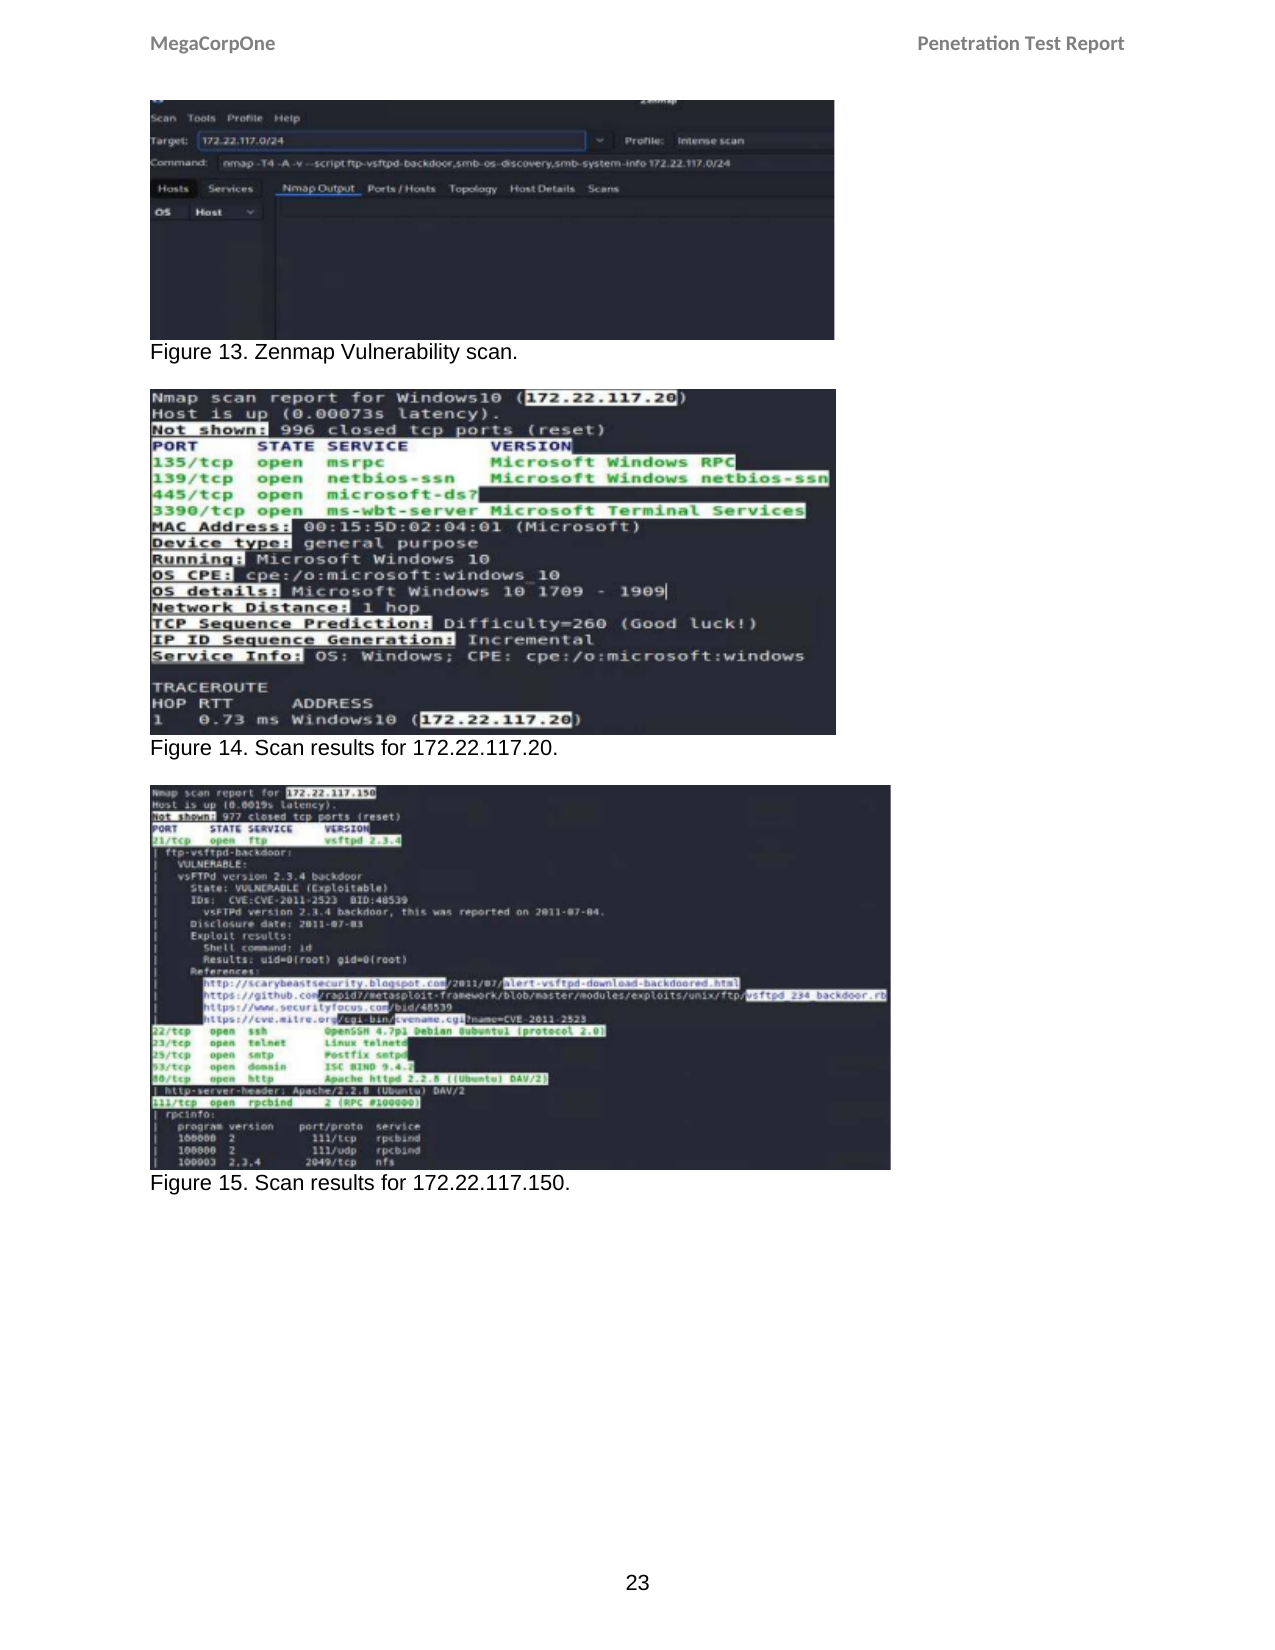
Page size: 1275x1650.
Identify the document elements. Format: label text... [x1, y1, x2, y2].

text Figure 13. Zenmap Vulnerability scan. [150, 339, 1125, 364]
text Figure 14. Scan results for 172.22.117.20. [150, 735, 1125, 760]
text Figure 15. Scan results for 172.22.117.150. [150, 1170, 1125, 1195]
picture [150, 785, 891, 1170]
picture [150, 100, 835, 340]
picture [150, 389, 836, 735]
